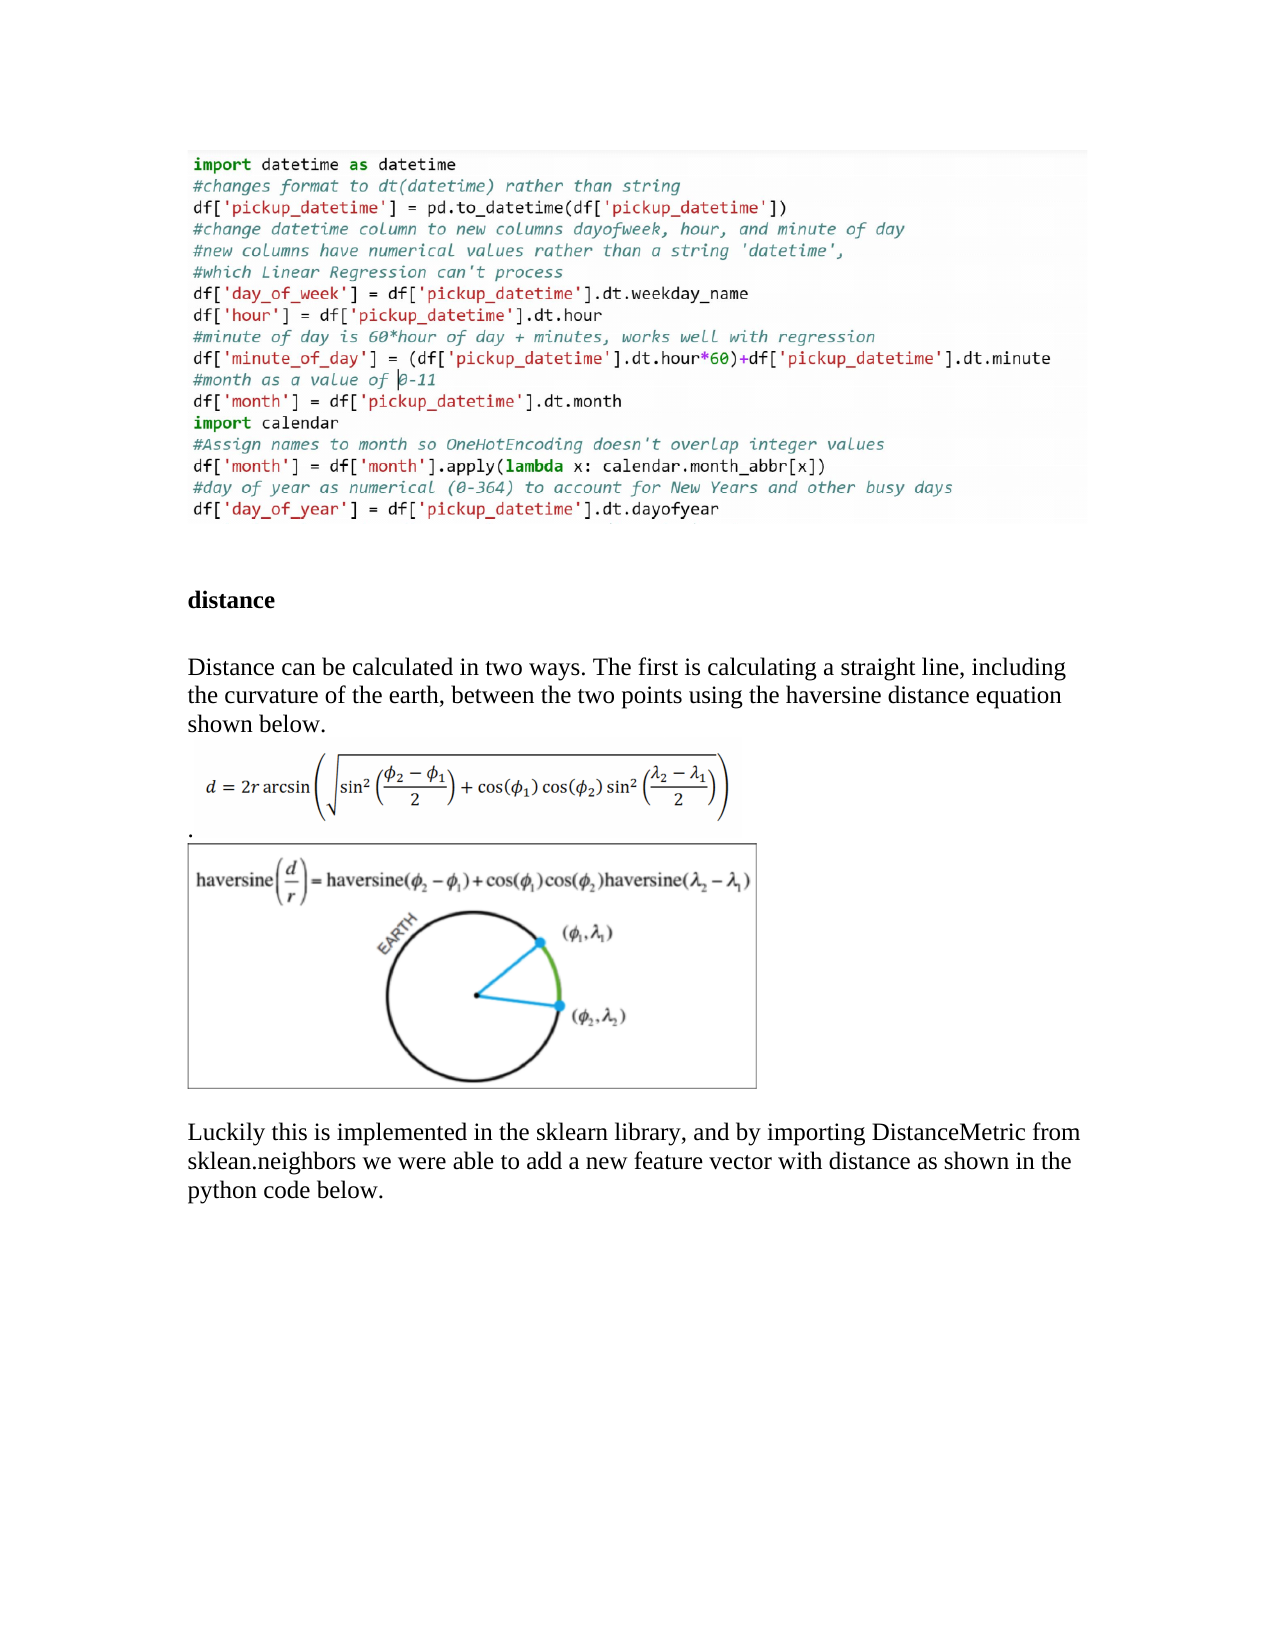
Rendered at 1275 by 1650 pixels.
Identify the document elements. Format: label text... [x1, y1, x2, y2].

text distance [187, 586, 1087, 614]
text . [187, 738, 1087, 843]
text Luckily this is implemented in the sklearn library, and by importing DistanceMetric from sklean.neighbors we were able to add a new feature vector with distance as shown in the python code below. [187, 1117, 1087, 1204]
text Distance can be calculated in two ways. The first is calculating a straight line, including the curvature of the earth, between the two points using the haversine distance equation shown below. [187, 652, 1087, 738]
